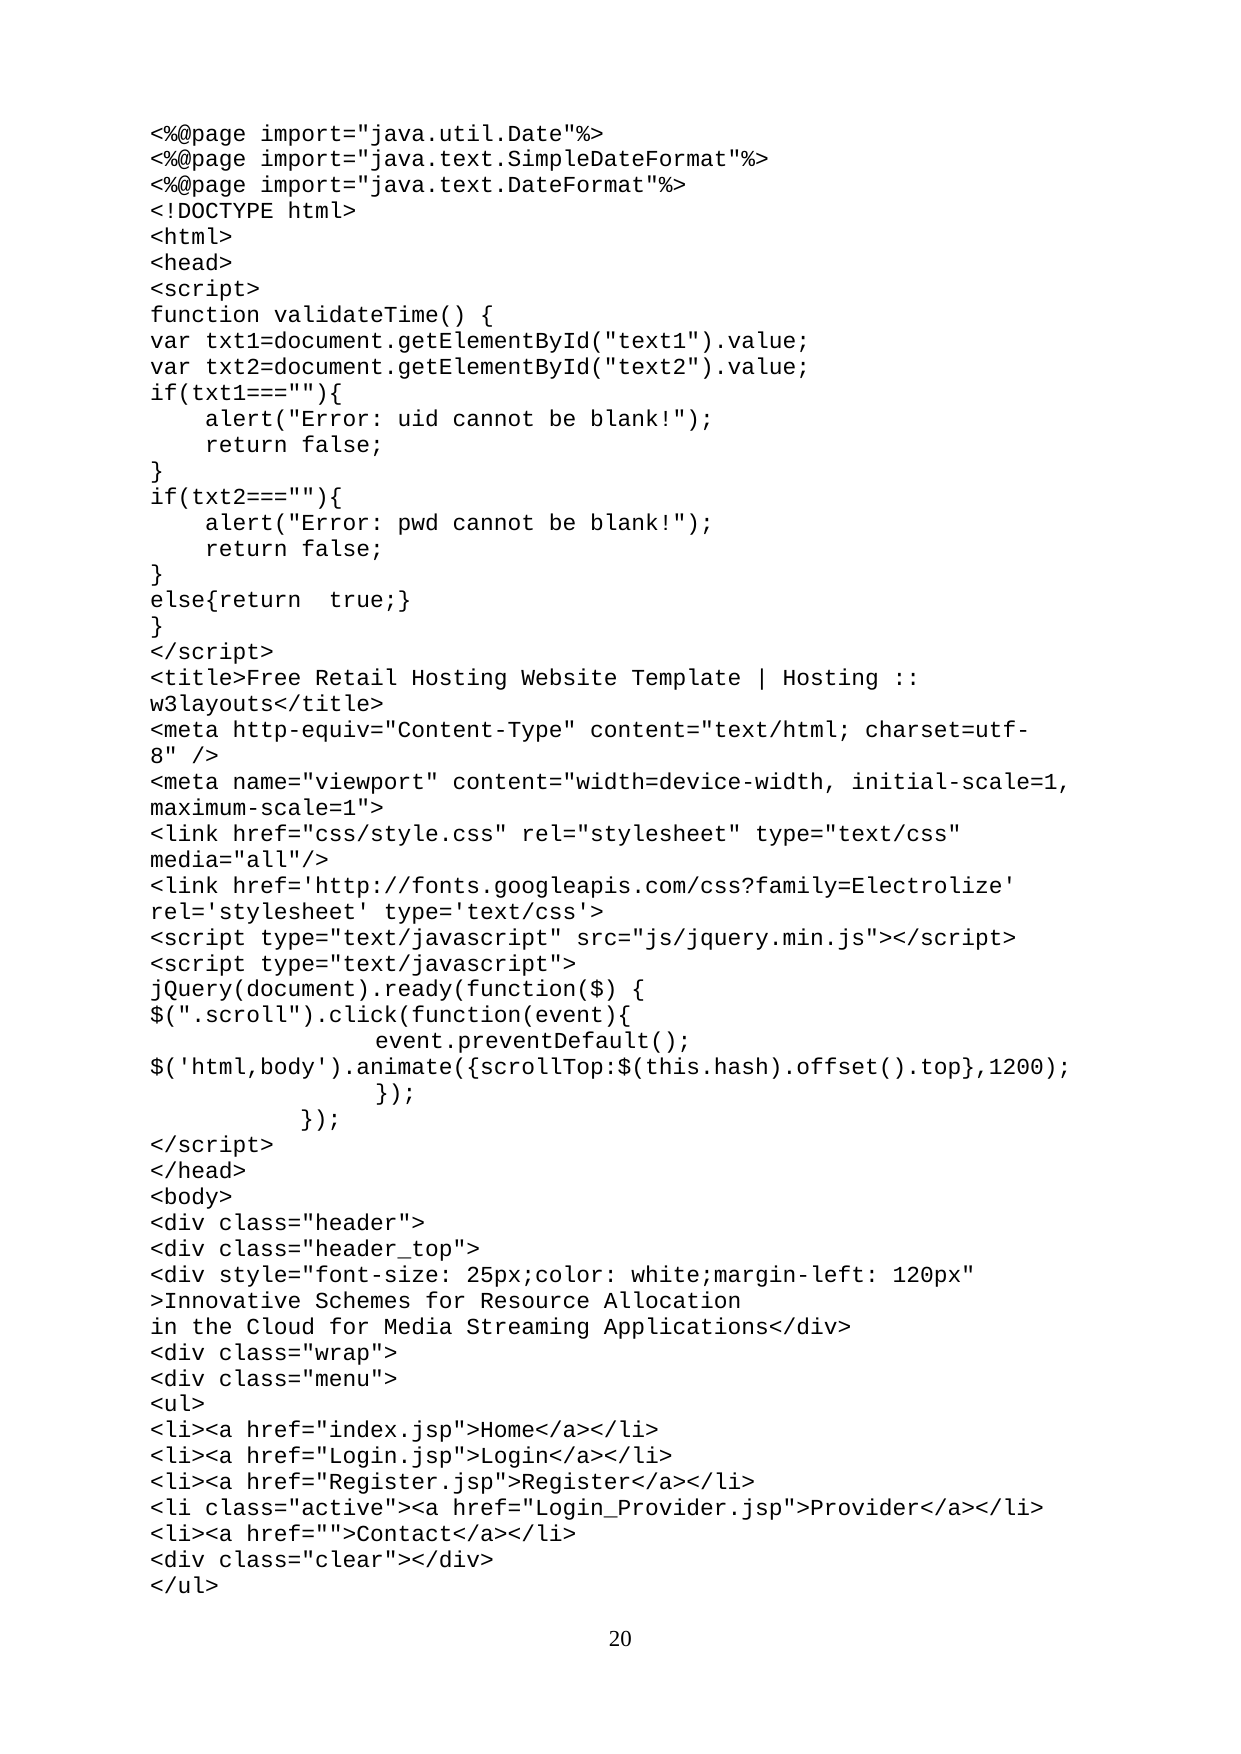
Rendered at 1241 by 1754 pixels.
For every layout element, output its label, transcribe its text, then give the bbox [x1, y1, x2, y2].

text <script> [150, 277, 1090, 303]
text <div class="header"> [150, 1211, 1090, 1237]
text else{return true;} [150, 589, 1090, 615]
text <!DOCTYPE html> [150, 200, 1090, 226]
text </ul> [150, 1574, 1090, 1600]
text <html> [150, 226, 1090, 252]
text event.preventDefault(); [150, 1030, 1090, 1056]
text return false; [150, 433, 1090, 459]
text <li><a href="index.jsp">Home</a></li> [150, 1419, 1090, 1445]
text if(txt2===""){ [150, 485, 1090, 511]
text var txt2=document.getElementById("text2").value; [150, 355, 1090, 381]
text $('html,body').animate({scrollTop:$(this.hash).offset().top},1200); [150, 1056, 1090, 1082]
text } [150, 615, 1090, 641]
text <div class="header_top"> [150, 1237, 1090, 1263]
text in the Cloud for Media Streaming Applications</div> [150, 1315, 1090, 1341]
text function validateTime() { [150, 303, 1090, 329]
text <div class="wrap"> [150, 1341, 1090, 1367]
text <li><a href="Login.jsp">Login</a></li> [150, 1445, 1090, 1471]
text <li><a href="">Contact</a></li> [150, 1522, 1090, 1548]
text var txt1=document.getElementById("text1").value; [150, 329, 1090, 355]
text </script> [150, 641, 1090, 667]
text alert("Error: pwd cannot be blank!"); [150, 511, 1090, 537]
text } [150, 563, 1090, 589]
text }); [150, 1082, 1090, 1107]
text <li class="active"><a href="Login_Provider.jsp">Provider</a></li> [150, 1497, 1090, 1522]
text <meta name="viewport" content="width=device-width, initial-scale=1, maximum-scale=1"> [150, 770, 1090, 822]
text } [150, 459, 1090, 485]
text <title>Free Retail Hosting Website Template | Hosting :: w3layouts</title> [150, 667, 1090, 718]
text <body> [150, 1185, 1090, 1211]
text $(".scroll").click(function(event){ [150, 1004, 1090, 1030]
text <%@page import="java.util.Date"%> [150, 122, 1090, 148]
text <div class="menu"> [150, 1367, 1090, 1393]
text jQuery(document).ready(function($) { [150, 978, 1090, 1004]
text <head> [150, 252, 1090, 277]
text alert("Error: uid cannot be blank!"); [150, 407, 1090, 433]
text </head> [150, 1159, 1090, 1185]
text <link href="css/style.css" rel="stylesheet" type="text/css" media="all"/> [150, 822, 1090, 874]
text <div style="font-size: 25px;color: white;margin-left: 120px" >Innovative Schemes for Resource Allocation [150, 1263, 1090, 1315]
text if(txt1===""){ [150, 381, 1090, 407]
text <li><a href="Register.jsp">Register</a></li> [150, 1471, 1090, 1497]
text <script type="text/javascript"> [150, 952, 1090, 978]
text }); [150, 1107, 1090, 1133]
text <%@page import="java.text.SimpleDateFormat"%> [150, 148, 1090, 174]
text <%@page import="java.text.DateFormat"%> [150, 174, 1090, 200]
text <link href='http://fonts.googleapis.com/css?family=Electrolize' rel='stylesheet' type='text/css'> [150, 874, 1090, 926]
text <div class="clear"></div> [150, 1548, 1090, 1574]
text </script> [150, 1133, 1090, 1159]
text <script type="text/javascript" src="js/jquery.min.js"></script> [150, 926, 1090, 952]
text return false; [150, 537, 1090, 563]
text <ul> [150, 1393, 1090, 1419]
text <meta http-equiv="Content-Type" content="text/html; charset=utf-8" /> [150, 718, 1090, 770]
